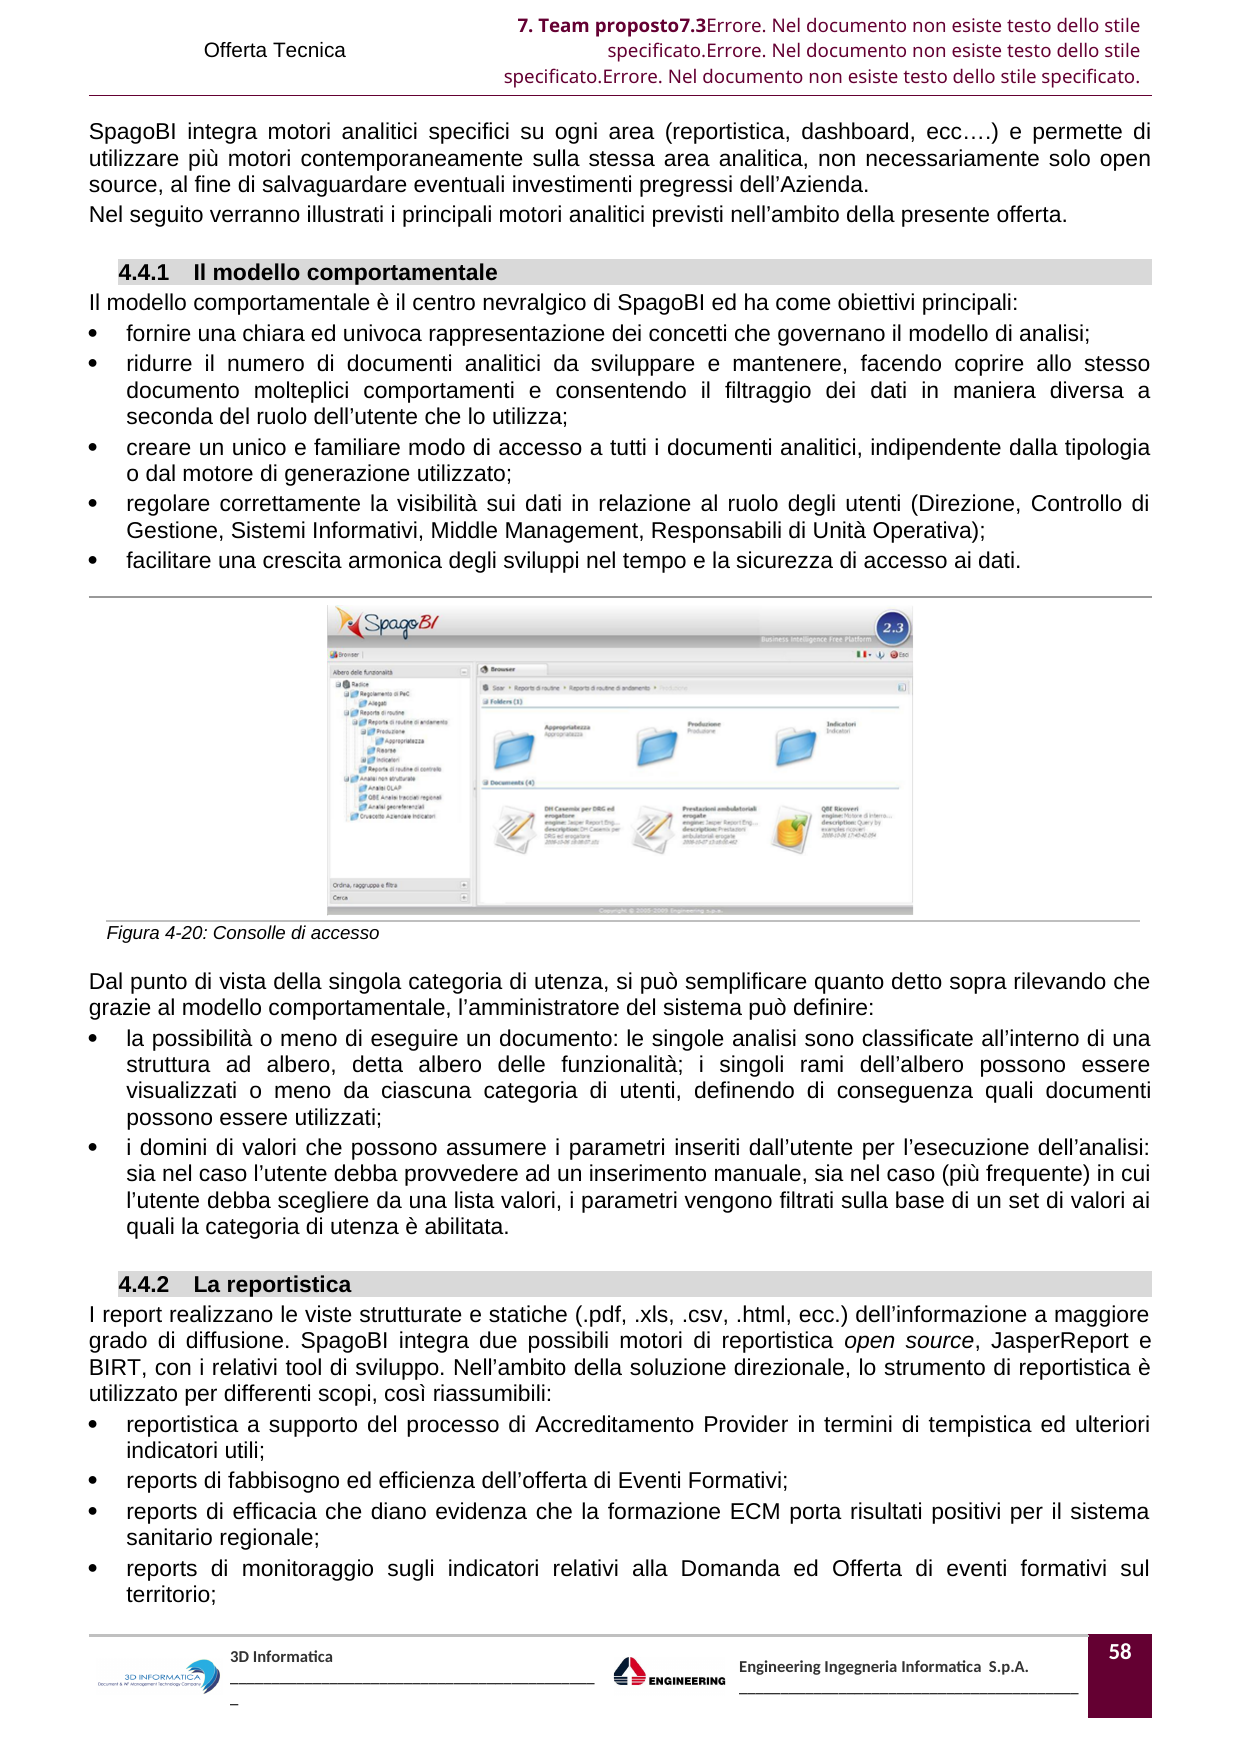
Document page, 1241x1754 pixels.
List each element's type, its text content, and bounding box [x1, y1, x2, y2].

text Dal punto di vista della singola categoria di utenza, si può semplificare quanto detto sopra rilevando che grazie al modello comportamentale, l’amministratore del sistema può definire: [89, 968, 1152, 1020]
text fornire una chiara ed univoca rappresentazione dei concetti che governano il modello di analisi; [89, 320, 1152, 346]
picture [613, 1657, 726, 1696]
text reports di fabbisogno ed efficienza dell’offerta di Eventi Formativi; [89, 1467, 1152, 1494]
text I report realizzano le viste strutturate e statiche (.pdf, .xls, .csv, .html, ecc.) dell’informazione a maggiore grado di diffusione. SpagoBI integra due possibili motori di reportistica open source, JasperReport e BIRT, con i relativi tool di sviluppo. Nell’ambito della soluzione direzionale, lo strumento di reportistica è utilizzato per differenti scopi, così riassumibili: [89, 1301, 1152, 1406]
text ridurre il numero di documenti analitici da sviluppare e mantenere, facendo coprire allo stesso documento molteplici comportamenti e consentendo il filtraggio dei dati in maniera diversa a seconda del ruolo dell’utente che lo utilizza; [89, 350, 1152, 429]
text facilitare una crescita armonica degli sviluppi nel tempo e la sicurezza di accesso ai dati. [89, 547, 1152, 574]
text i domini di valori che possono assumere i parametri inseriti dall’utente per l’esecuzione dell’analisi: sia nel caso l’utente debba provvedere ad un inserimento manuale, sia nel caso (più frequente) in cui l’utente debba scegliere da una lista valori, i parametri vengono filtrati sulla base di un set di valori ai quali la categoria di utenza è abilitata. [89, 1134, 1152, 1239]
text regolare correttamente la visibilità sui dati in relazione al ruolo degli utenti (Direzione, Controllo di Gestione, Sistemi Informativi, Middle Management, Responsabili di Unità Operativa); [89, 490, 1152, 543]
text reports di efficacia che diano evidenza che la formazione ECM porta risultati positivi per il sistema sanitario regionale; [89, 1498, 1152, 1551]
text SpagoBI integra motori analitici specifici su ogni area (reportistica, dashboard, ecc….) e permette di utilizzare più motori contemporaneamente sulla stessa area analitica, non necessariamente solo open source, al fine di salvaguardare eventuali investimenti pregressi dell’Azienda. [89, 118, 1152, 197]
subtitle La reportistica [118, 1271, 1152, 1297]
text Il modello comportamentale è il centro nevralgico di SpagoBI ed ha come obiettivi principali: [89, 289, 1152, 316]
text reportistica a supporto del processo di Accreditamento Provider in termini di tempistica ed ulteriori indicatori utili; [89, 1411, 1152, 1463]
subtitle Il modello comportamentale [118, 259, 1152, 285]
text Nel seguito verranno illustrati i principali motori analitici previsti nell’ambito della presente offerta. [89, 201, 1152, 228]
text la possibilità o meno di eseguire un documento: le singole analisi sono classificate all’interno di una struttura ad albero, detta albero delle funzionalità; i singoli rami dell’albero possono essere visualizzati o meno da ciascuna categoria di utenti, definendo di conseguenza quali documenti possono essere utilizzati; [89, 1024, 1152, 1130]
picture [327, 605, 914, 916]
picture [96, 1658, 223, 1695]
text creare un unico e familiare modo di accesso a tutti i documenti analitici, indipendente dalla tipologia o dal motore di generazione utilizzato; [89, 433, 1152, 486]
text reports di monitoraggio sugli indicatori relativi alla Domanda ed Offerta di eventi formativi sul territorio; [89, 1555, 1152, 1608]
